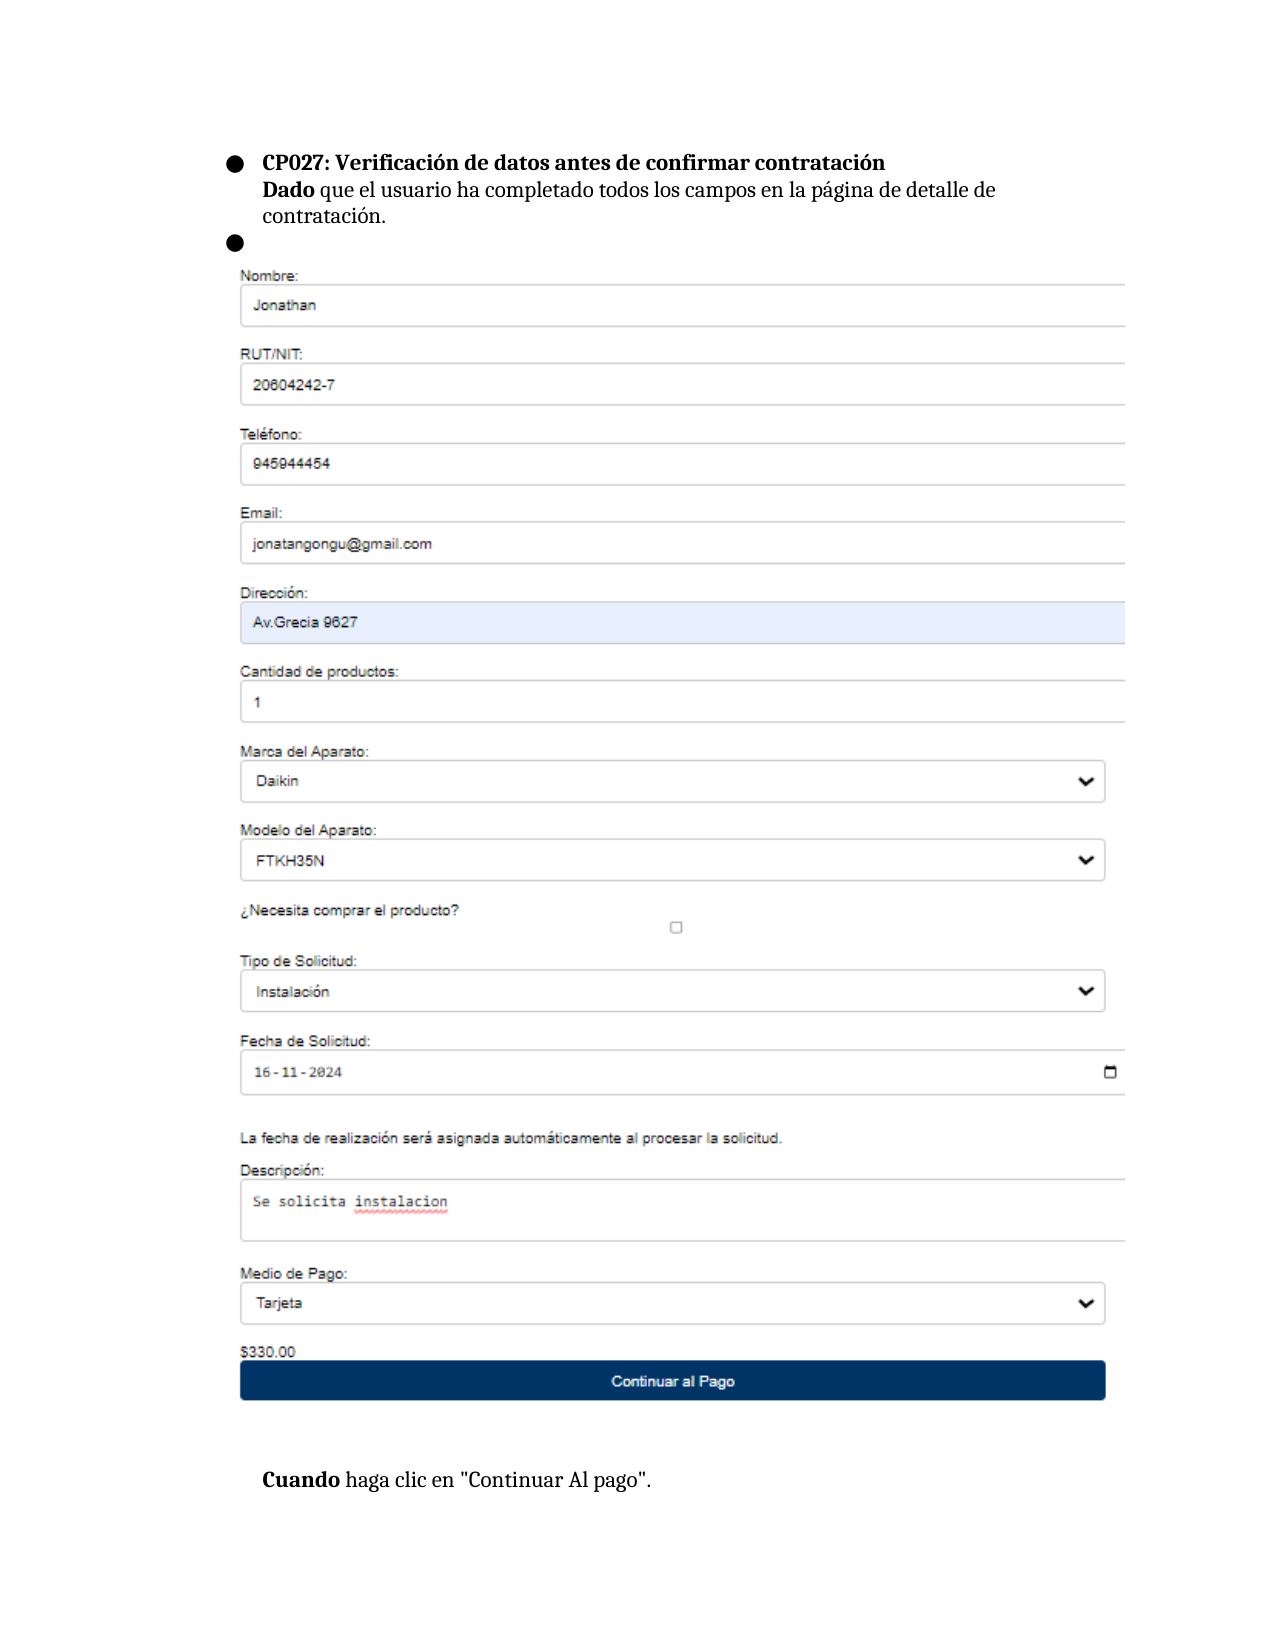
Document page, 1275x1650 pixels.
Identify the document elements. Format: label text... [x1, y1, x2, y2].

list CP027: Verificación de datos antes de confirmar contratación Dado que el usuario ha completado todos los campos en la página de detalle de contratación. [225, 150, 1087, 229]
text Cuando haga clic en "Continuar Al pago". [262, 1467, 1087, 1493]
picture [225, 255, 1125, 1416]
